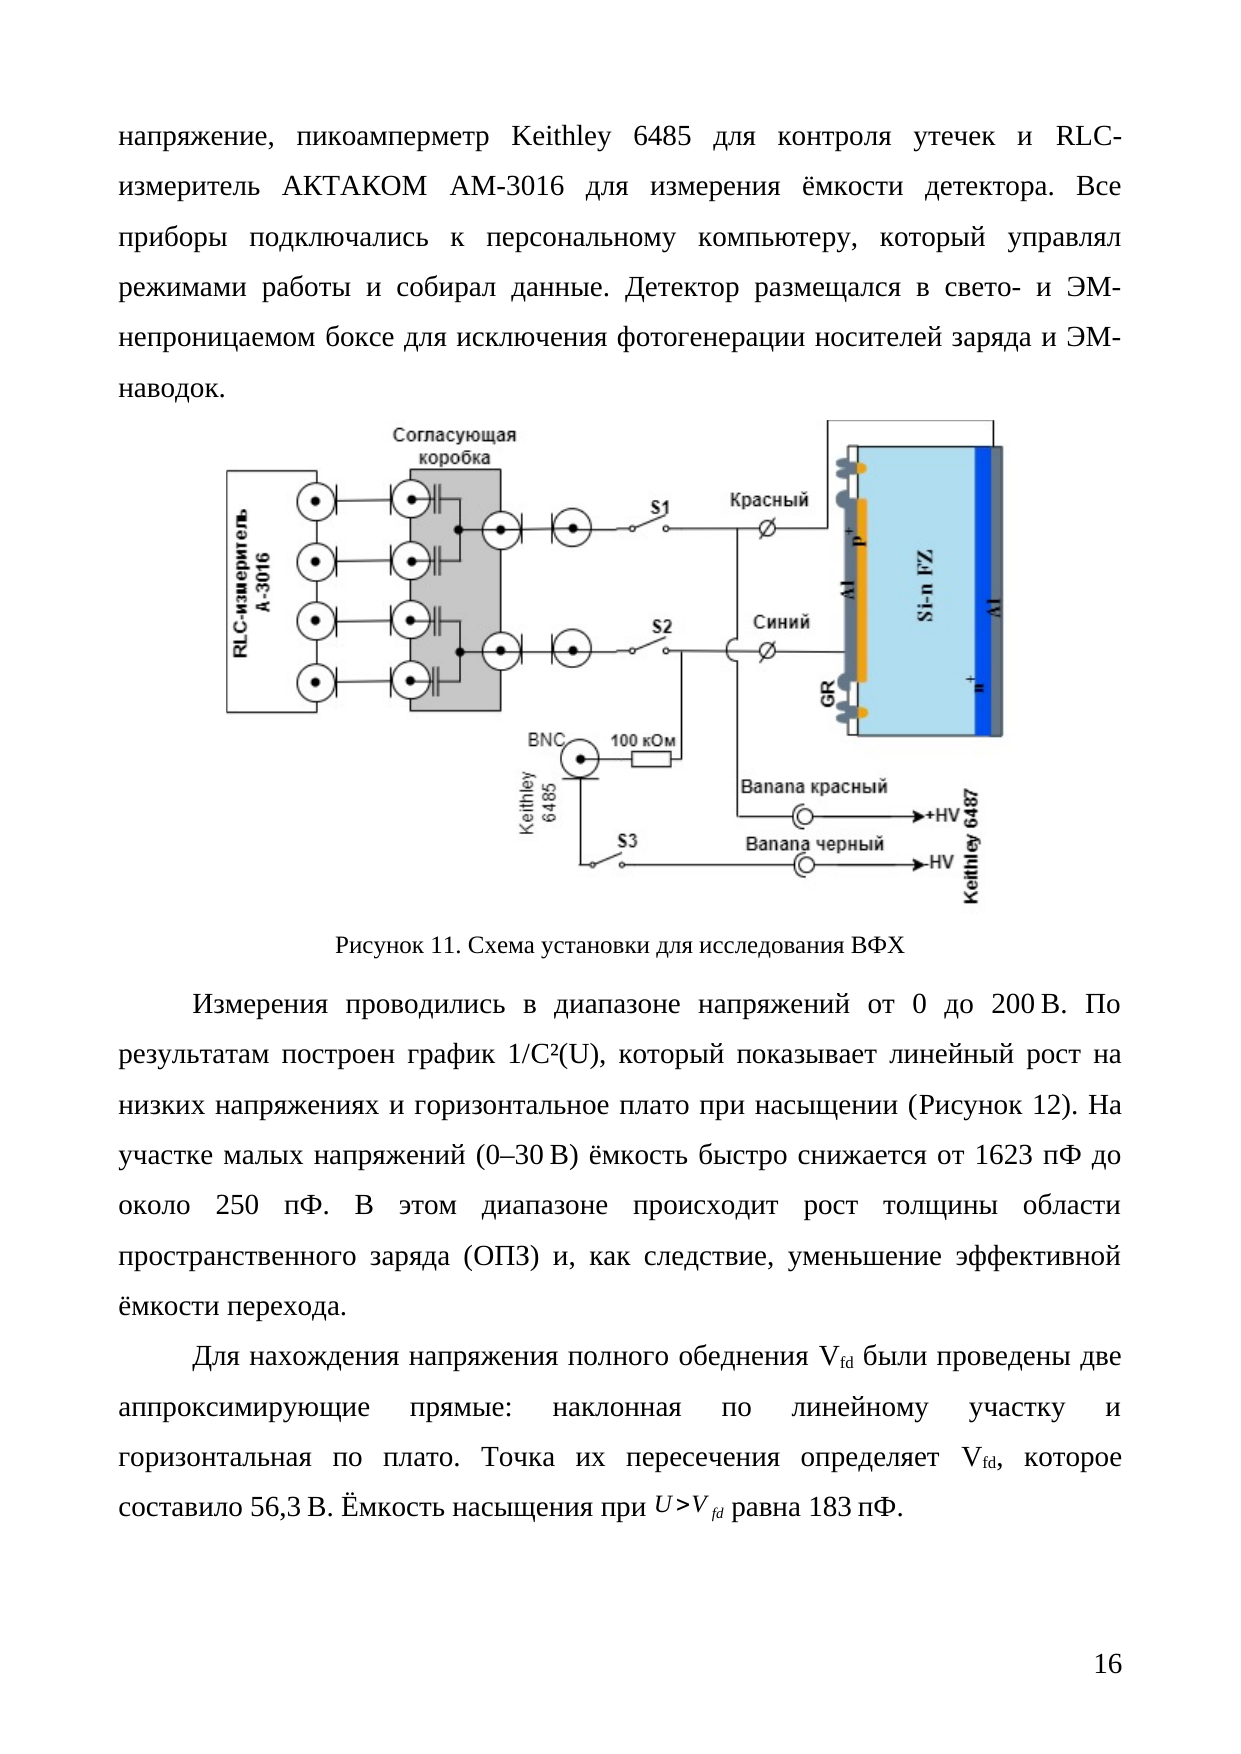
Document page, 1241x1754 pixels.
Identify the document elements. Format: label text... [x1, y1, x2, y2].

text Измерения проводились в диапазоне напряжений от 0 до 200 В. По результатам построен график 1/C²(U), который показывает линейный рост на низких напряжениях и горизонтальное плато при насыщении (Рисунок 12). На участке малых напряжений (0–30 В) ёмкость быстро снижается от 1623 пФ до около 250 пФ. В этом диапазоне происходит рост толщины области пространственного заряда (ОПЗ) и, как следствие, уменьшение эффективной ёмкости перехода. [118, 986, 1122, 1322]
picture [226, 420, 1014, 914]
text Для нахождения напряжения полного обеднения Vfd были проведены две аппроксимирующие прямые: наклонная по линейному участку и горизонтальная по плато. Точка их пересечения определяет Vfd, которое составило 56,3 В. Ёмкость насыщения при равна 183 пФ. [118, 1338, 1122, 1523]
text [118, 118, 1122, 403]
